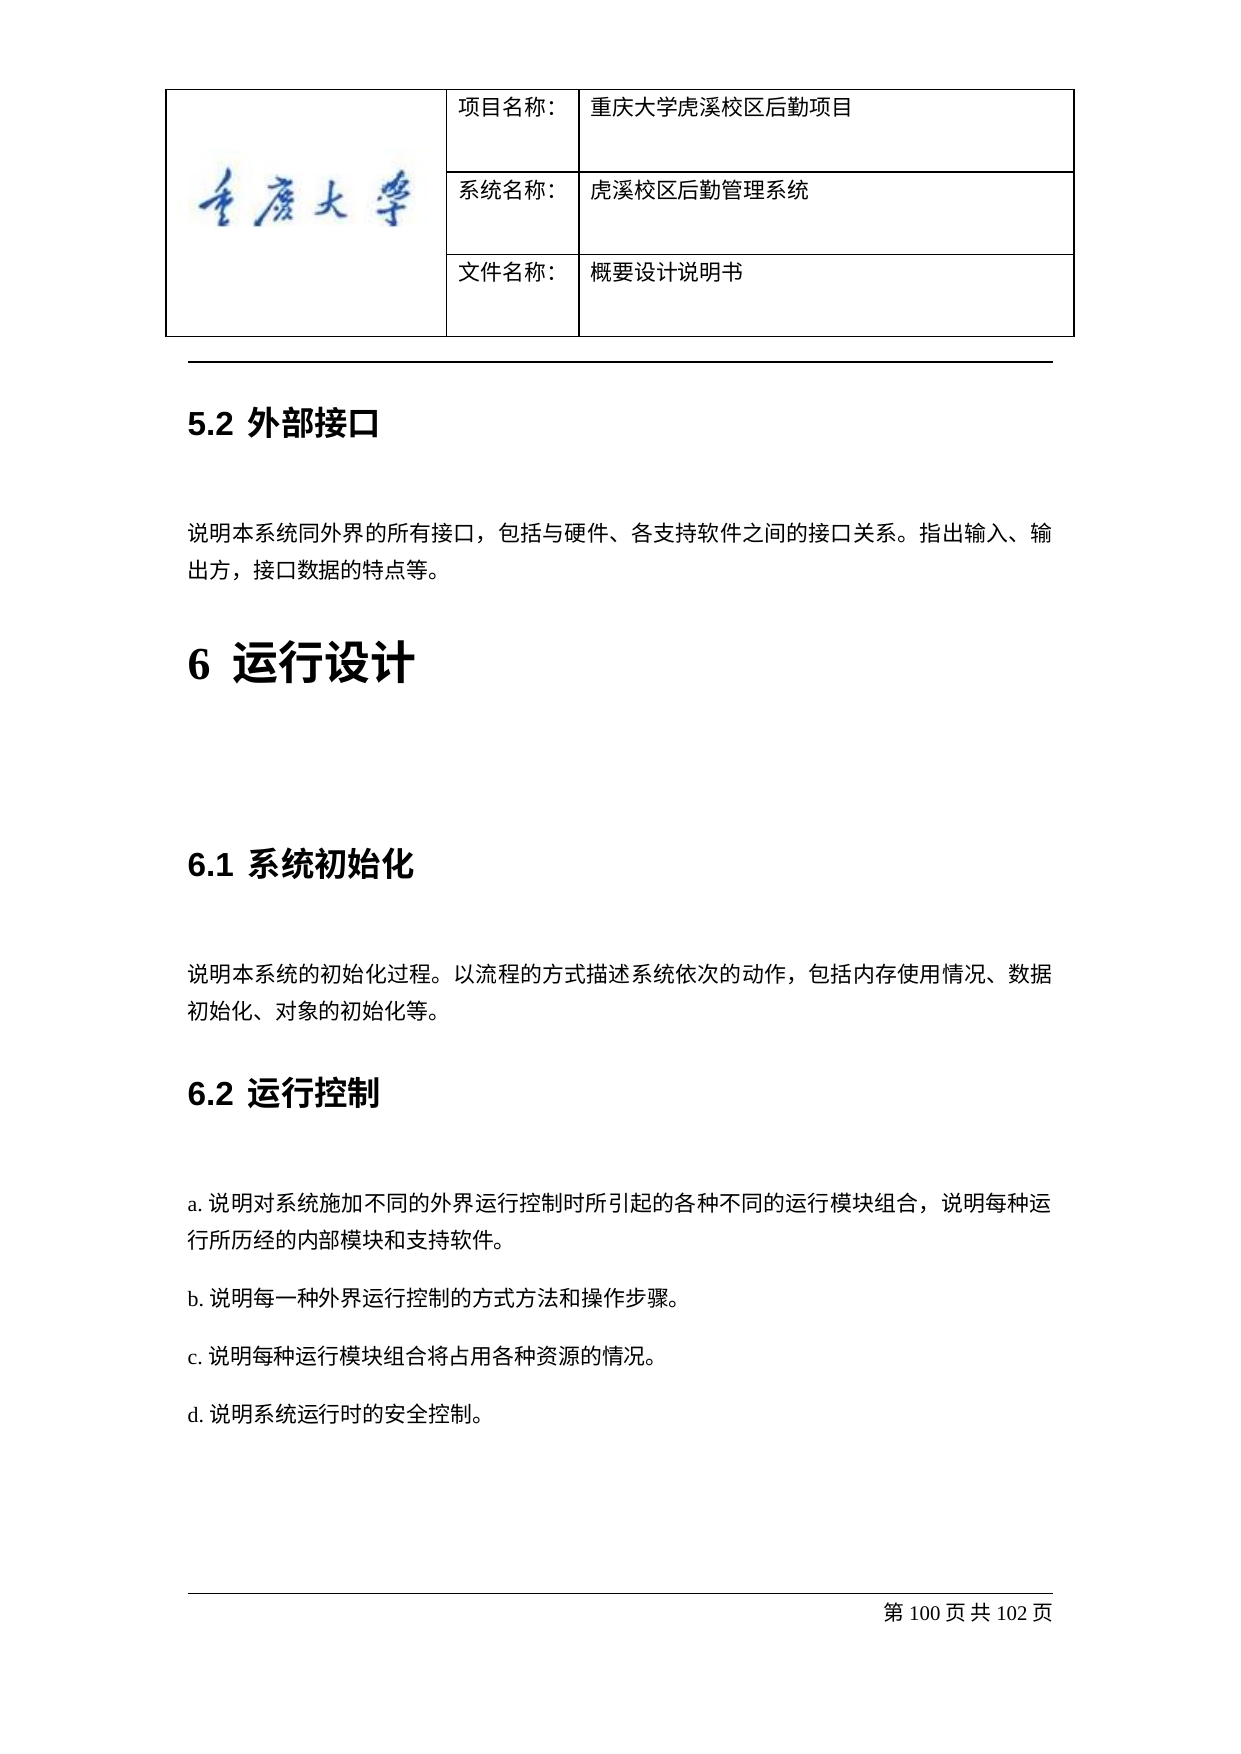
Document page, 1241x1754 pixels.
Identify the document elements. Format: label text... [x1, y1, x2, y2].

subtitle 运行设计 [187, 611, 1053, 709]
text 说明本系统的初始化过程。以流程的方式描述系统依次的动作，包括内存使用情况、数据初始化、对象的初始化等。 [187, 956, 1053, 1026]
subtitle 外部接口 [187, 389, 1053, 454]
text 说明本系统同外界的所有接口，包括与硬件、各支持软件之间的接口关系。指出输入、输出方，接口数据的特点等。 [187, 516, 1053, 586]
subtitle 运行控制 [187, 1058, 1053, 1123]
picture [177, 149, 442, 228]
text d. 说明系统运行时的安全控制。 [187, 1397, 1053, 1429]
subtitle 系统初始化 [187, 829, 1053, 894]
text c. 说明每种运行模块组合将占用各种资源的情况。 [187, 1338, 1053, 1371]
text b. 说明每一种外界运行控制的方式方法和操作步骤。 [187, 1281, 1053, 1313]
text a. 说明对系统施加不同的外界运行控制时所引起的各种不同的运行模块组合，说明每种运行所历经的内部模块和支持软件。 [187, 1185, 1053, 1255]
